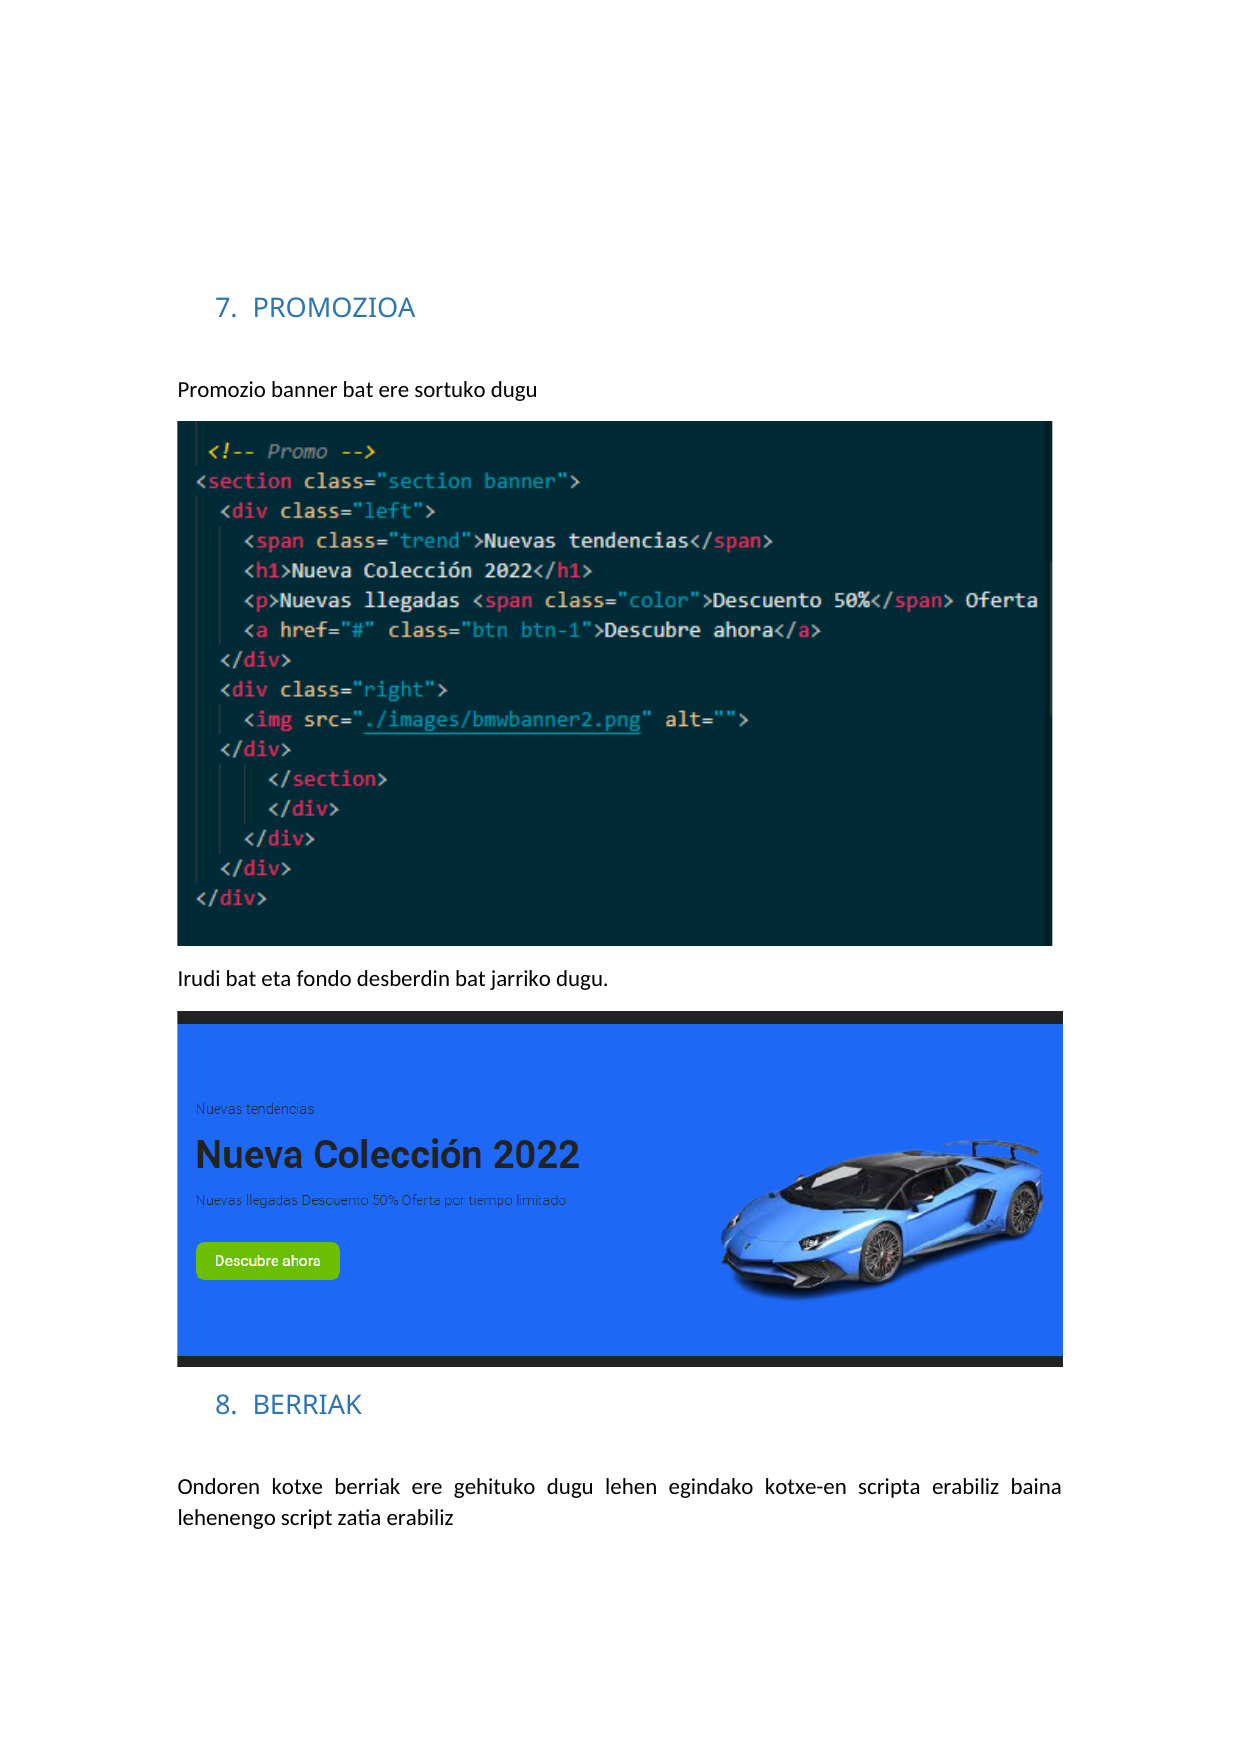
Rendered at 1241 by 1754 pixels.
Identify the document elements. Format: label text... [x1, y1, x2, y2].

picture [764, 535, 772, 547]
picture [567, 717, 574, 725]
picture [305, 716, 314, 726]
picture [656, 622, 689, 637]
picture [534, 537, 555, 547]
picture [1019, 593, 1037, 607]
picture [1044, 421, 1053, 946]
picture [353, 775, 375, 786]
picture [389, 626, 398, 637]
picture [221, 744, 230, 756]
picture [222, 684, 230, 696]
picture [282, 507, 291, 518]
picture [246, 625, 253, 637]
picture [329, 507, 339, 518]
picture [715, 537, 724, 547]
picture [799, 626, 808, 637]
picture [245, 535, 253, 547]
picture [427, 506, 435, 517]
picture [293, 502, 303, 518]
picture [329, 532, 339, 547]
picture [259, 896, 267, 905]
picture [269, 830, 278, 845]
picture [690, 626, 700, 637]
picture [246, 681, 254, 696]
picture [293, 835, 303, 845]
picture [233, 651, 242, 668]
text Ondoren kotxe berriak ere gehituko dugu lehen egindako kotxe-en scripta erabiliz baina lehenengo script zatia erabiliz [177, 1472, 1063, 1531]
picture [269, 655, 291, 666]
picture [257, 711, 292, 731]
picture [596, 623, 639, 637]
picture [341, 567, 352, 577]
picture [895, 596, 905, 607]
picture [294, 772, 339, 786]
picture [727, 537, 736, 552]
subtitle PROMOZIOA [215, 288, 1063, 325]
picture [197, 476, 206, 488]
picture [703, 532, 712, 549]
picture [196, 893, 206, 905]
picture [642, 537, 652, 547]
picture [703, 593, 736, 607]
picture [438, 626, 447, 637]
picture [246, 595, 253, 607]
picture [307, 833, 314, 845]
picture [762, 596, 796, 607]
picture [679, 711, 688, 726]
picture [304, 507, 314, 518]
picture [665, 537, 675, 547]
picture [476, 622, 481, 637]
picture [365, 592, 413, 612]
picture [233, 503, 242, 518]
picture [317, 537, 327, 547]
picture [257, 596, 267, 612]
picture [293, 800, 314, 815]
text Irudi bat eta fondo desberdin bat jarriko dugu. [177, 964, 1063, 992]
picture [809, 596, 821, 607]
picture [221, 506, 230, 518]
picture [476, 534, 521, 547]
picture [233, 681, 242, 696]
picture [318, 567, 339, 577]
picture [666, 716, 675, 726]
picture [269, 444, 280, 458]
picture [522, 596, 532, 607]
picture [448, 562, 472, 577]
picture [944, 595, 954, 607]
picture [365, 537, 388, 547]
picture [376, 567, 388, 577]
picture [402, 622, 411, 637]
picture [257, 741, 267, 756]
picture [316, 805, 328, 815]
picture [244, 860, 267, 875]
picture [341, 537, 363, 547]
picture [739, 596, 760, 607]
picture [222, 863, 230, 875]
picture [246, 714, 253, 726]
picture [474, 595, 483, 605]
picture [329, 686, 352, 696]
picture [364, 730, 640, 734]
picture [413, 592, 435, 607]
picture [571, 476, 580, 488]
picture [246, 565, 253, 577]
picture [246, 502, 254, 518]
picture [413, 626, 435, 637]
picture [812, 625, 821, 637]
picture [739, 537, 760, 547]
picture [884, 592, 893, 608]
picture [655, 532, 664, 547]
picture [739, 714, 749, 726]
picture [246, 833, 253, 845]
picture [318, 686, 327, 696]
picture [244, 741, 255, 756]
picture [402, 567, 423, 577]
picture [872, 595, 880, 607]
picture [581, 532, 639, 547]
picture [269, 864, 279, 875]
picture [835, 592, 871, 607]
picture [424, 567, 434, 577]
picture [397, 681, 405, 696]
picture [271, 595, 278, 607]
picture [317, 716, 339, 726]
picture [282, 593, 291, 607]
picture [318, 596, 352, 607]
picture [234, 890, 242, 905]
picture [365, 446, 375, 458]
picture [606, 600, 616, 604]
picture [257, 562, 279, 577]
picture [370, 503, 374, 518]
picture [437, 562, 447, 577]
picture [281, 622, 328, 637]
picture [405, 534, 411, 544]
picture [269, 774, 278, 786]
picture [558, 562, 568, 577]
picture [485, 564, 520, 577]
picture [354, 477, 375, 488]
picture [559, 592, 567, 607]
picture [487, 596, 519, 612]
picture [331, 803, 339, 815]
picture [799, 593, 808, 607]
picture [318, 507, 327, 518]
picture [257, 838, 262, 847]
picture [434, 537, 441, 547]
picture [258, 651, 266, 667]
picture [521, 537, 533, 547]
picture [268, 477, 291, 488]
picture [764, 626, 772, 637]
picture [257, 537, 303, 552]
picture [775, 625, 783, 637]
picture [715, 626, 724, 637]
picture [690, 712, 700, 726]
picture [546, 596, 555, 607]
picture [282, 564, 314, 577]
picture [282, 830, 291, 845]
picture [966, 592, 1014, 607]
picture [679, 537, 688, 547]
picture [282, 800, 291, 817]
picture [208, 446, 219, 458]
picture [908, 596, 929, 612]
picture [282, 863, 291, 875]
picture [282, 744, 291, 756]
picture [342, 770, 351, 786]
picture [379, 774, 387, 786]
picture [932, 596, 941, 607]
picture [244, 894, 255, 905]
picture [305, 477, 314, 488]
picture [209, 890, 218, 906]
picture [233, 860, 242, 876]
picture [546, 562, 555, 579]
picture [470, 711, 477, 726]
picture [691, 535, 699, 547]
picture [787, 622, 796, 638]
picture [210, 477, 242, 488]
picture [244, 651, 255, 667]
picture [257, 686, 267, 696]
picture [405, 504, 411, 514]
picture [569, 534, 580, 547]
picture [443, 473, 447, 488]
picture [282, 448, 328, 458]
text Promozio banner bat ere sortuko dugu [177, 375, 1063, 403]
picture [233, 741, 242, 757]
picture [269, 745, 279, 756]
picture [438, 684, 447, 696]
picture [282, 770, 291, 787]
picture [522, 564, 532, 577]
picture [595, 596, 603, 607]
picture [363, 564, 375, 577]
picture [245, 473, 267, 488]
picture [643, 626, 652, 637]
picture [341, 719, 352, 723]
picture [294, 596, 316, 607]
picture [570, 596, 593, 607]
picture [575, 623, 580, 637]
picture [389, 562, 398, 577]
picture [269, 803, 278, 815]
picture [329, 477, 352, 488]
picture [703, 719, 713, 723]
subtitle BERRIAK [215, 1386, 1063, 1423]
picture [583, 565, 592, 577]
picture [570, 564, 580, 577]
picture [282, 681, 314, 696]
picture [728, 622, 761, 637]
picture [221, 655, 230, 666]
picture [438, 596, 460, 607]
picture [535, 565, 542, 577]
picture [257, 507, 267, 518]
picture [177, 1011, 1063, 1367]
picture [318, 473, 327, 488]
picture [222, 443, 230, 458]
picture [257, 626, 267, 637]
picture [221, 890, 231, 905]
